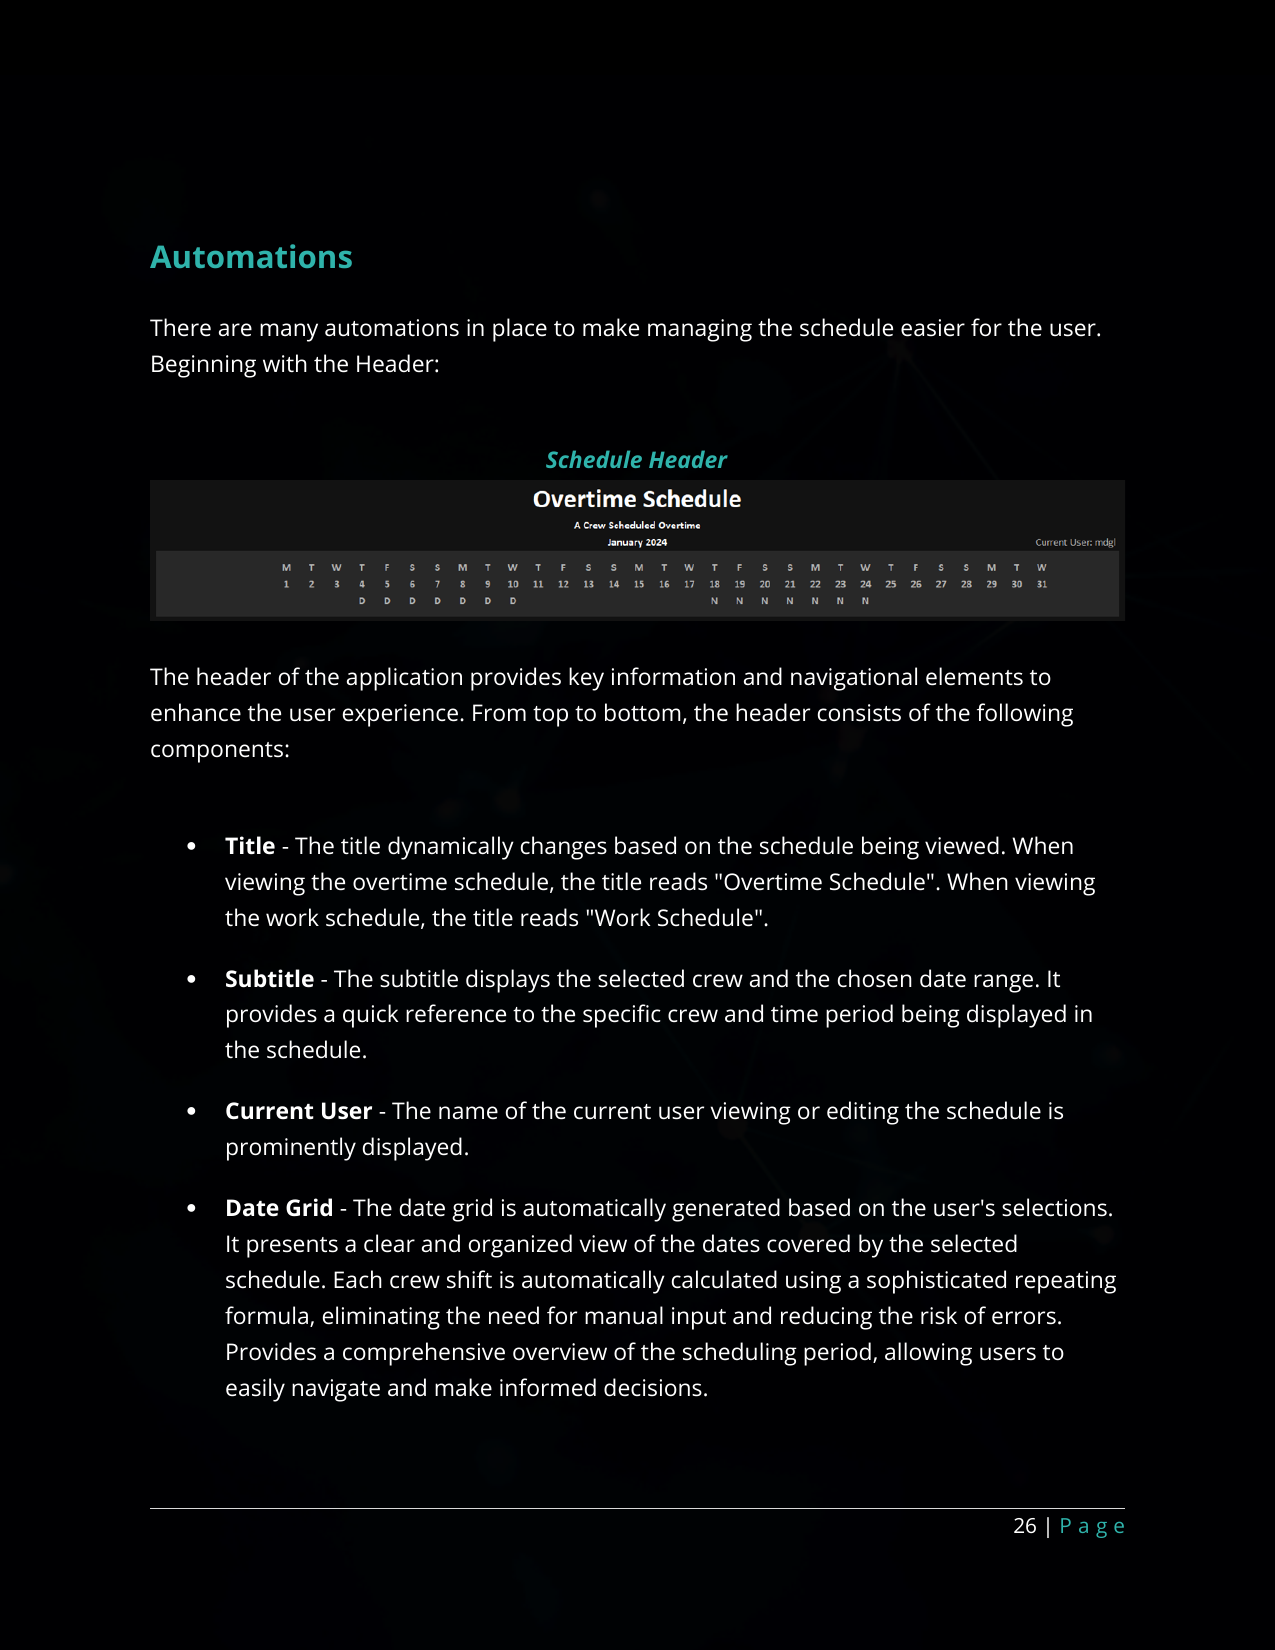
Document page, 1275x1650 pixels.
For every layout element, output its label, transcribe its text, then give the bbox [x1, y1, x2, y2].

text Automations [150, 235, 1125, 278]
list Subtitle - The subtitle displays the selected crew and the chosen date range. It provides a quick reference to the specific crew and time period being displayed in the schedule. [187, 962, 1125, 1066]
list Date Grid - The date grid is automatically generated based on the user's selections. It presents a clear and organized view of the dates covered by the selected schedule. Each crew shift is automatically calculated using a sophisticated repeating formula, eliminating the need for manual input and reducing the risk of errors. Provides a comprehensive overview of the scheduling period, allowing users to easily navigate and make informed decisions. [187, 1192, 1125, 1403]
picture [0, 75, 1275, 1650]
text The header of the application provides key information and navigational elements to enhance the user experience. From top to bottom, the header consists of the following components: [150, 661, 1125, 764]
list Current User - The name of the current user viewing or editing the schedule is prominently displayed. [187, 1095, 1125, 1162]
text There are many automations in place to make managing the schedule easier for the user. Beginning with the Header: [150, 312, 1125, 379]
text Schedule Header [150, 444, 1125, 476]
list Title - The title dynamically changes based on the schedule being viewed. When viewing the overtime schedule, the title reads "Overtime Schedule". When viewing the work schedule, the title reads "Work Schedule". [187, 830, 1125, 933]
